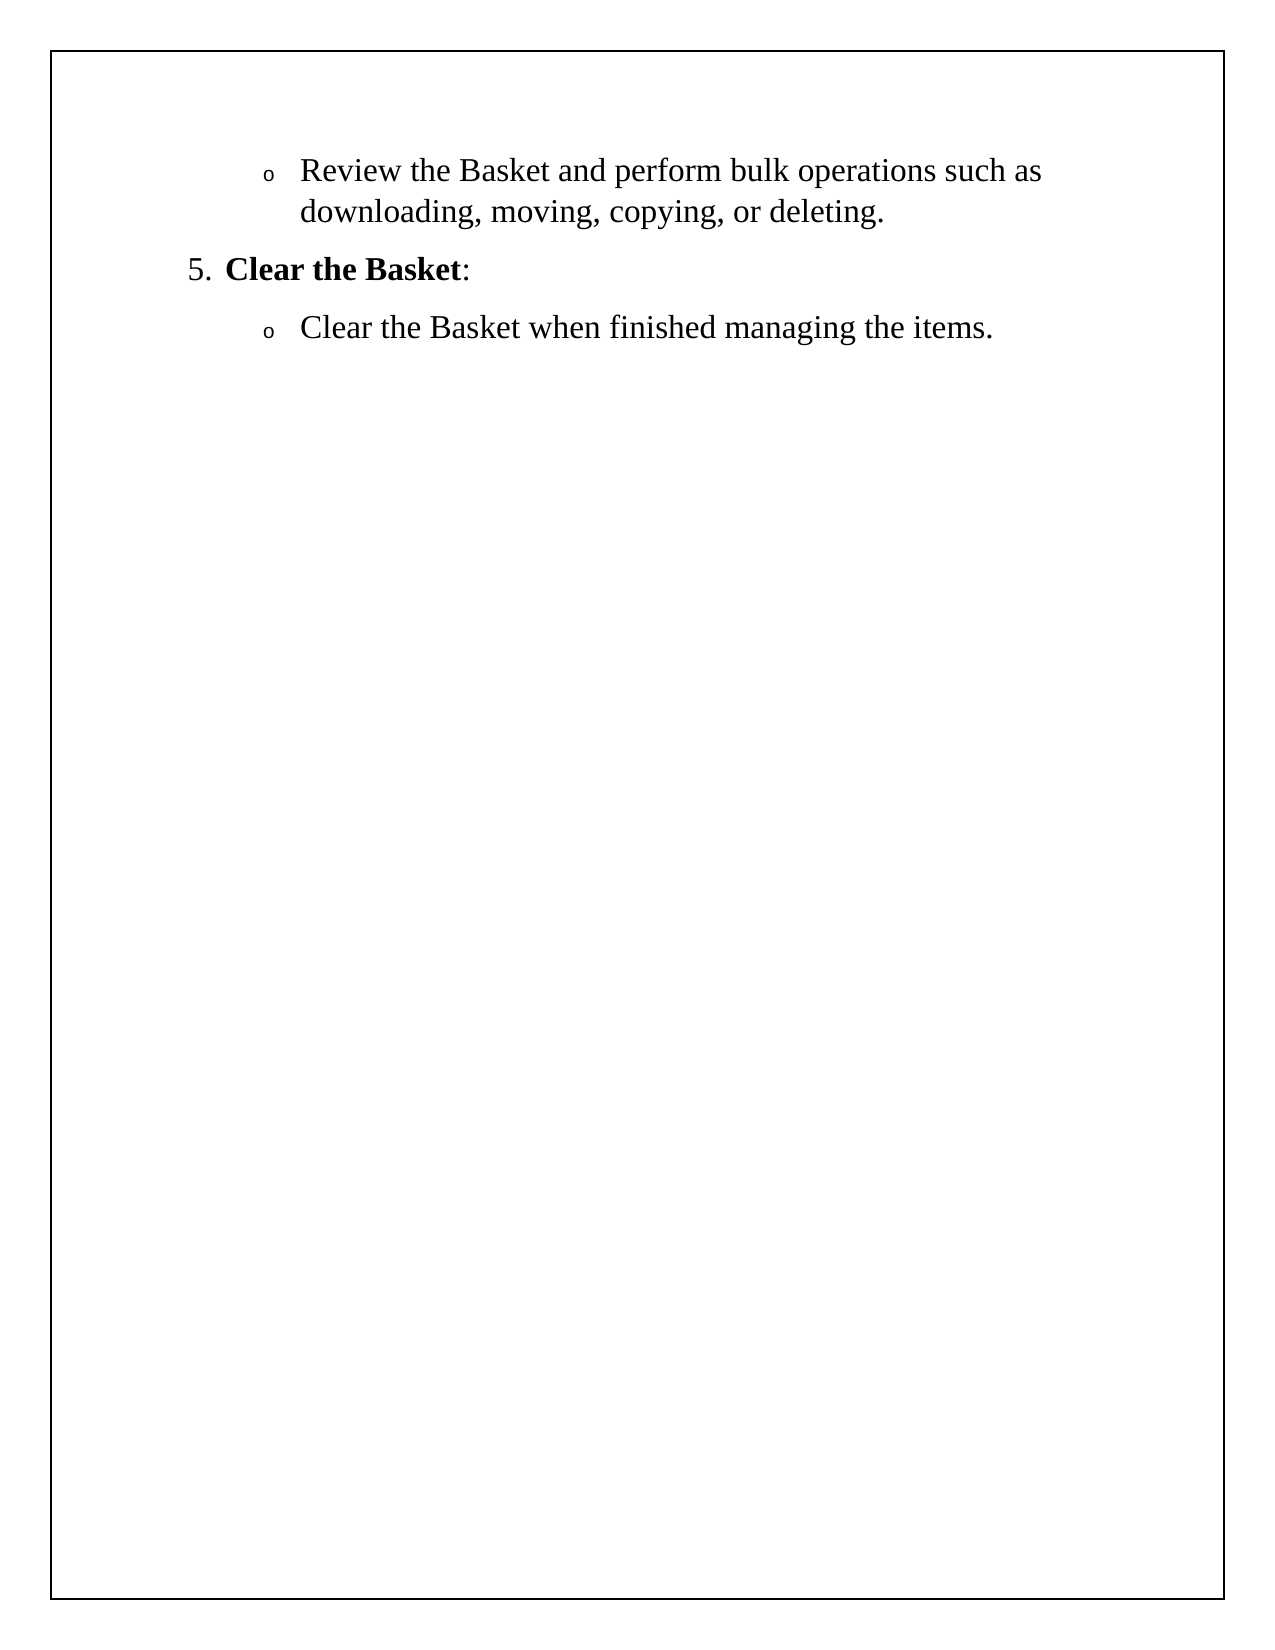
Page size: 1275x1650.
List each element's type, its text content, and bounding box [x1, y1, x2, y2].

list Clear the Basket when finished managing the items. [262, 307, 1125, 346]
list Review the Basket and perform bulk operations such as downloading, moving, copying, or deleting. [262, 150, 1125, 230]
list Clear the Basket: [187, 249, 1125, 288]
